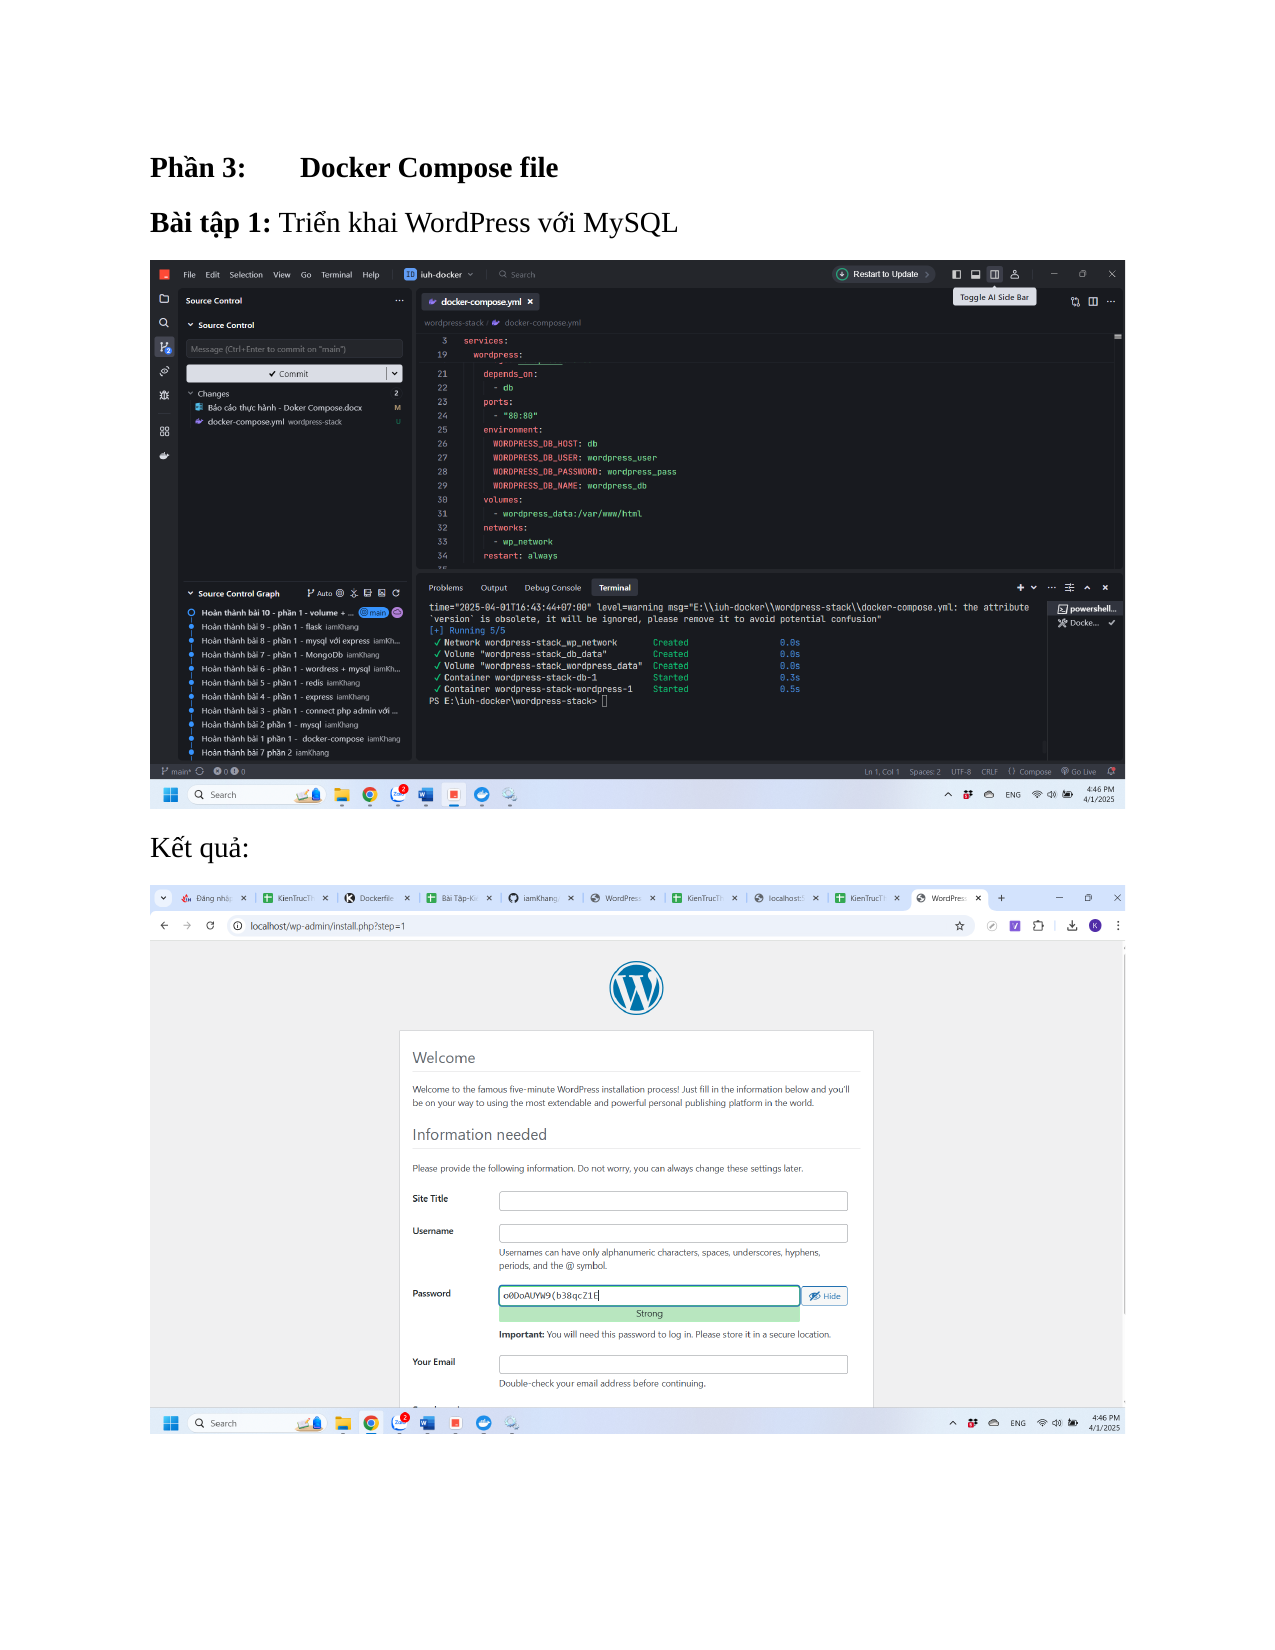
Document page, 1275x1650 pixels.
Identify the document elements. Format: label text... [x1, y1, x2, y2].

text Kết quả: [150, 830, 1125, 864]
text Phần 3: Docker Compose file [150, 150, 1125, 183]
text Bài tập 1: Triển khai WordPress với MySQL [150, 205, 1125, 239]
picture [150, 885, 1125, 1434]
picture [150, 260, 1125, 809]
